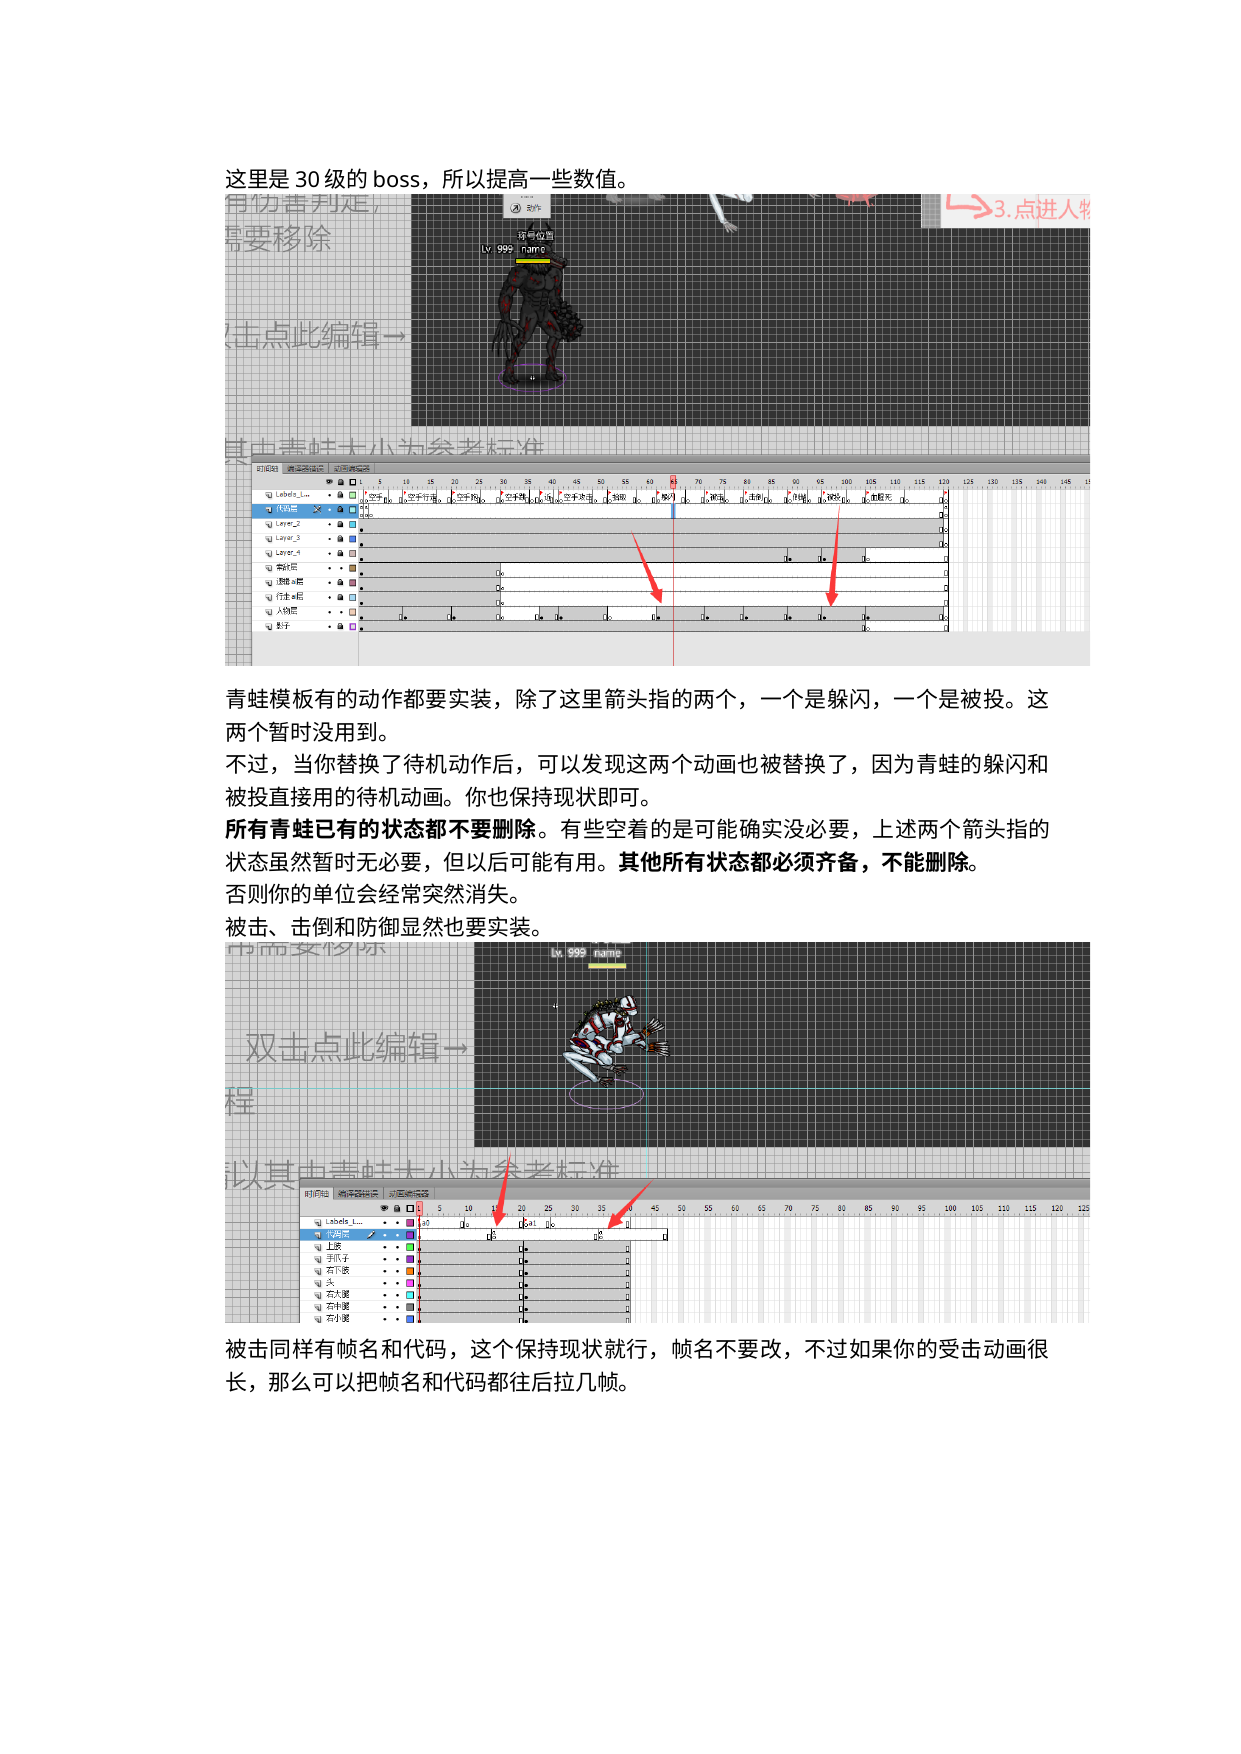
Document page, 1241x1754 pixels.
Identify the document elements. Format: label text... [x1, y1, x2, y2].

list 这里是30级的boss，所以提高一些数值。 [225, 162, 1053, 194]
picture [225, 194, 1091, 666]
list 不过，当你替换了待机动作后，可以发现这两个动画也被替换了，因为青蛙的躲闪和被投直接用的待机动画。你也保持现状即可。 [225, 747, 1053, 812]
list 被击同样有帧名和代码，这个保持现状就行，帧名不要改，不过如果你的受击动画很长，那么可以把帧名和代码都往后拉几帧。 [225, 1332, 1053, 1397]
list 所有青蛙已有的状态都不要删除。有些空着的是可能确实没必要，上述两个箭头指的状态虽然暂时无必要，但以后可能有用。其他所有状态都必须齐备，不能删除。 [225, 812, 1053, 877]
list 否则你的单位会经常突然消失。 [225, 877, 1053, 909]
list 被击、击倒和防御显然也要实装。 [225, 909, 1053, 942]
list 青蛙模板有的动作都要实装，除了这里箭头指的两个，一个是躲闪，一个是被投。这两个暂时没用到。 [225, 682, 1053, 747]
picture [225, 942, 1091, 1323]
